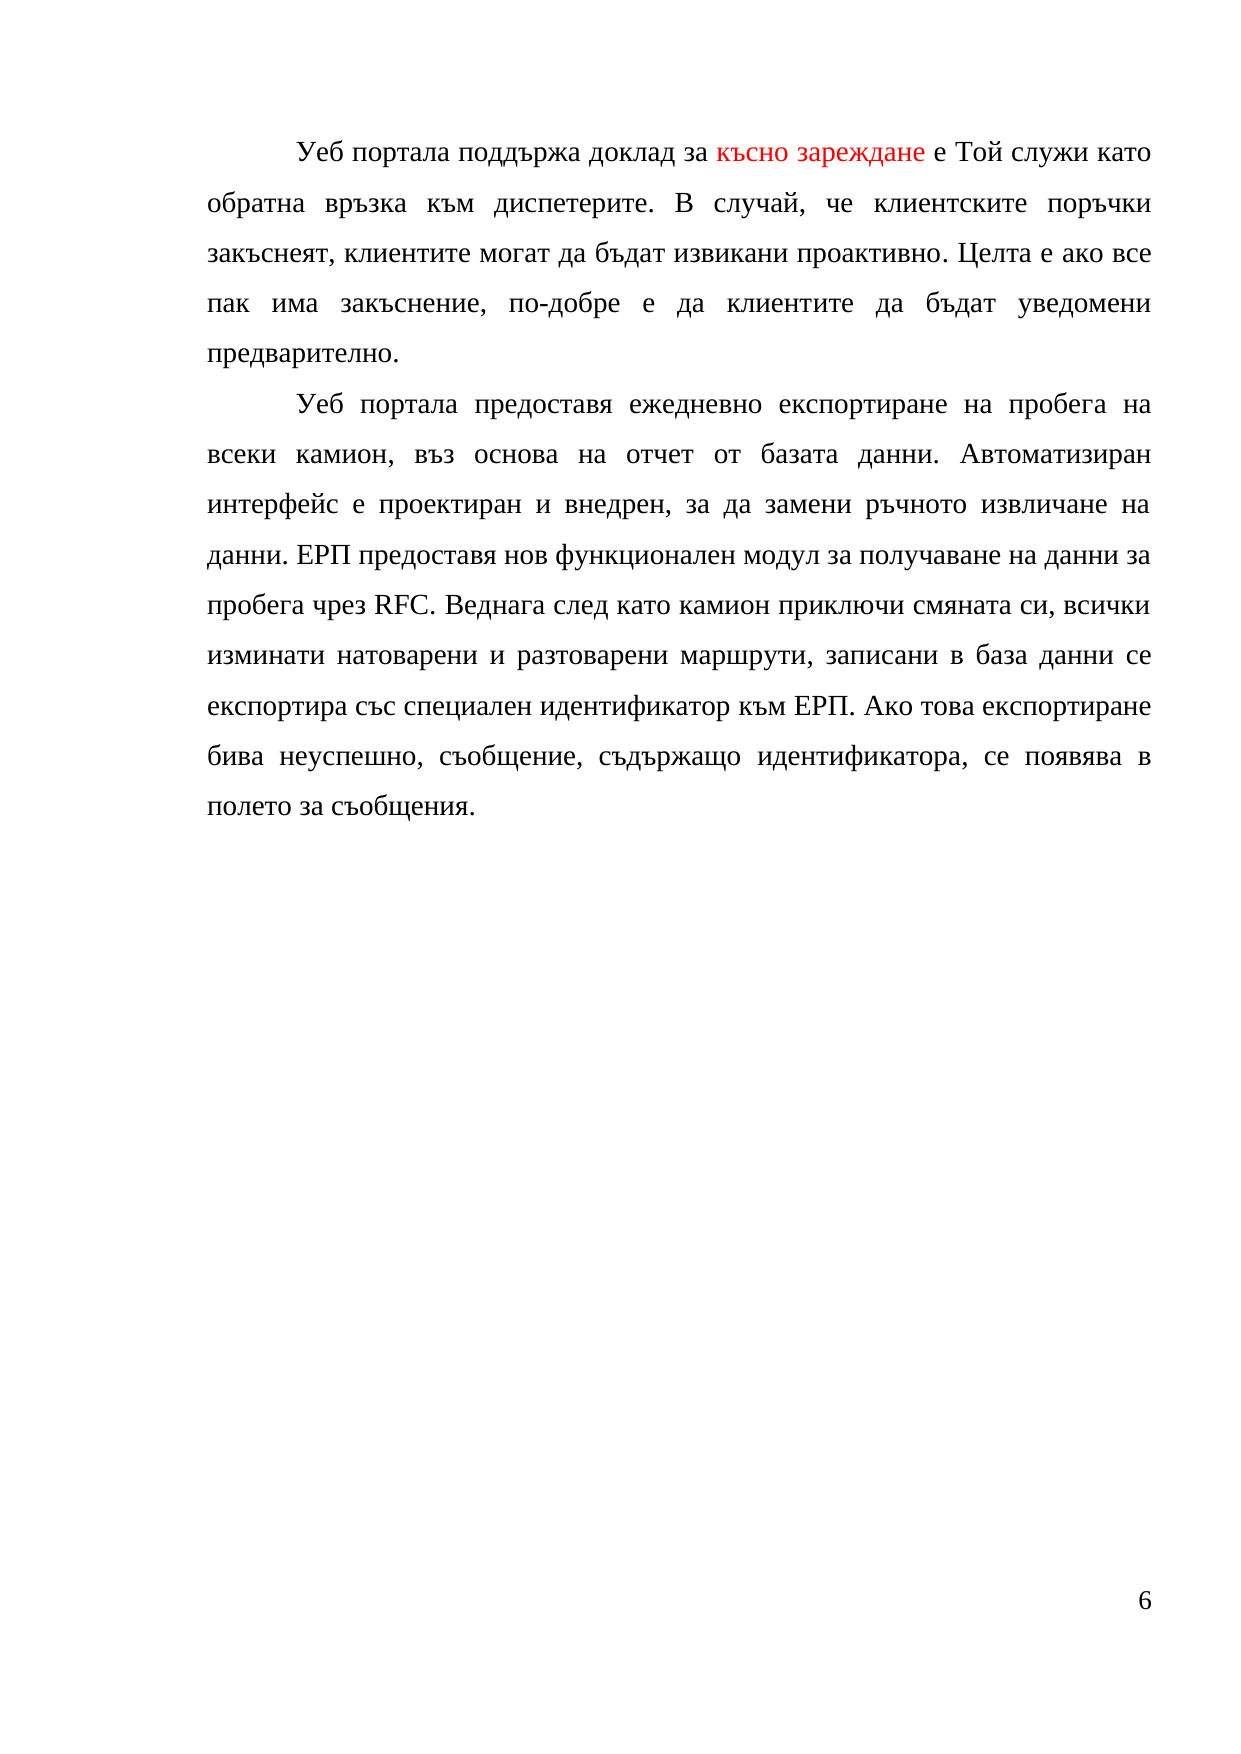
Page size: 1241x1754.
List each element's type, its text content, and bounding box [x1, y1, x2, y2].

text Уеб портала предоставя ежедневно експортиране на пробега на всеки камион, въз основа на отчет от базата данни. Автоматизиран интерфейс е проектиран и внедрен, за да замени ръчното извличане на данни. ЕРП предоставя нов функционален модул за получаване на данни за пробега чрез RFC. Веднага след като камион приключи смяната си, всички изминати натоварени и разтоварени маршрути, записани в база данни се експортира със специален идентификатор към ЕРП. Ако това експортиране бива неуспешно, съобщение, съдържащо идентификатора, се появява в полето за съобщения. [207, 386, 1152, 822]
text Уеб портала поддържа доклад за късно зареждане е Той служи като обратна връзка към диспетерите. В случай, че клиентските поръчки закъснеят, клиентите могат да бъдат извикани проактивно. Целта е ако все пак има закъснение, по-добре е да клиентите да бъдат уведомени предварително. [207, 134, 1152, 369]
